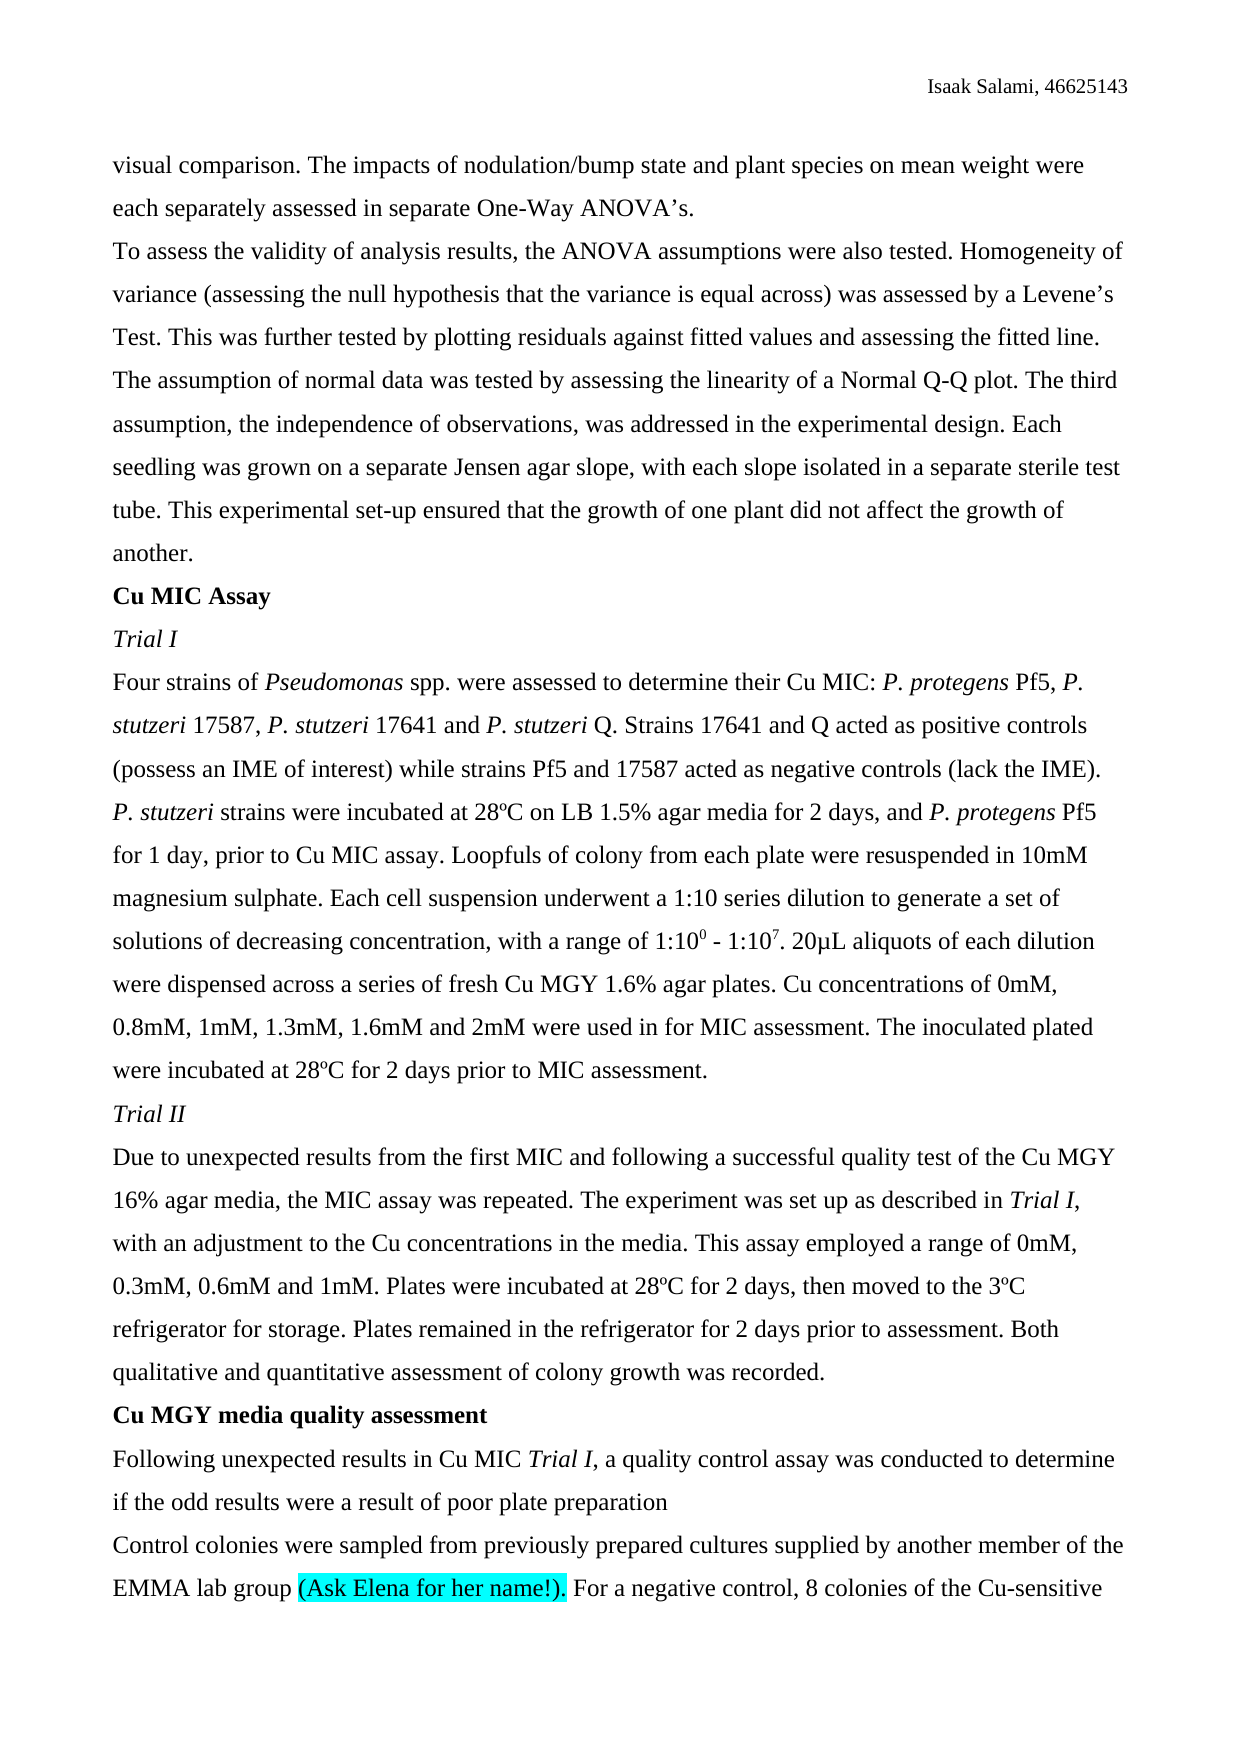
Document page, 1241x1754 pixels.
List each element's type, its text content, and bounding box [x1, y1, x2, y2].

text Cu MIC Assay [112, 581, 1128, 610]
text Trial I [112, 624, 1128, 653]
text Trial II [112, 1099, 1128, 1127]
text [112, 1530, 1128, 1602]
text Following unexpected results in Cu MIC Trial I, a quality control assay was conducted to determine if the odd results were a result of poor plate preparation [112, 1444, 1128, 1516]
text To assess the validity of analysis results, the ANOVA assumptions were also tested. Homogeneity of variance (assessing the null hypothesis that the variance is equal across) was assessed by a Levene’s Test. This was further tested by plotting residuals against fitted values and assessing the fitted line. The assumption of normal data was tested by assessing the linearity of a Normal Q-Q plot. The third assumption, the independence of observations, was addressed in the experimental design. Each seedling was grown on a separate Jensen agar slope, with each slope isolated in a separate sterile test tube. This experimental set-up ensured that the growth of one plant did not affect the growth of another. [112, 236, 1128, 567]
text P. stutzeri strains were incubated at 28ºC on LB 1.5% agar media for 2 days, and P. protegens Pf5 for 1 day, prior to Cu MIC assay. Loopfuls of colony from each plate were resuspended in 10mM magnesium sulphate. Each cell suspension underwent a 1:10 series dilution to generate a set of solutions of decreasing concentration, with a range of 1:100 - 1:107. 20µL aliquots of each dilution were dispensed across a series of fresh Cu MGY 1.6% agar plates. Cu concentrations of 0mM, 0.8mM, 1mM, 1.3mM, 1.6mM and 2mM were used in for MIC assessment. The inoculated plated were incubated at 28ºC for 2 days prior to MIC assessment. [112, 797, 1128, 1084]
text Cu MGY media quality assessment [112, 1401, 1128, 1429]
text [112, 150, 1128, 222]
text Four strains of Pseudomonas spp. were assessed to determine their Cu MIC: P. protegens Pf5, P. stutzeri 17587, P. stutzeri 17641 and P. stutzeri Q. Strains 17641 and Q acted as positive controls (possess an IME of interest) while strains Pf5 and 17587 acted as negative controls (lack the IME). [112, 667, 1128, 782]
text Due to unexpected results from the first MIC and following a successful quality test of the Cu MGY 16% agar media, the MIC assay was repeated. The experiment was set up as described in Trial I, with an adjustment to the Cu concentrations in the media. This assay employed a range of 0mM, 0.3mM, 0.6mM and 1mM. Plates were incubated at 28ºC for 2 days, then moved to the 3ºC refrigerator for storage. Plates remained in the refrigerator for 2 days prior to assessment. Both qualitative and quantitative assessment of colony growth was recorded. [112, 1142, 1128, 1386]
